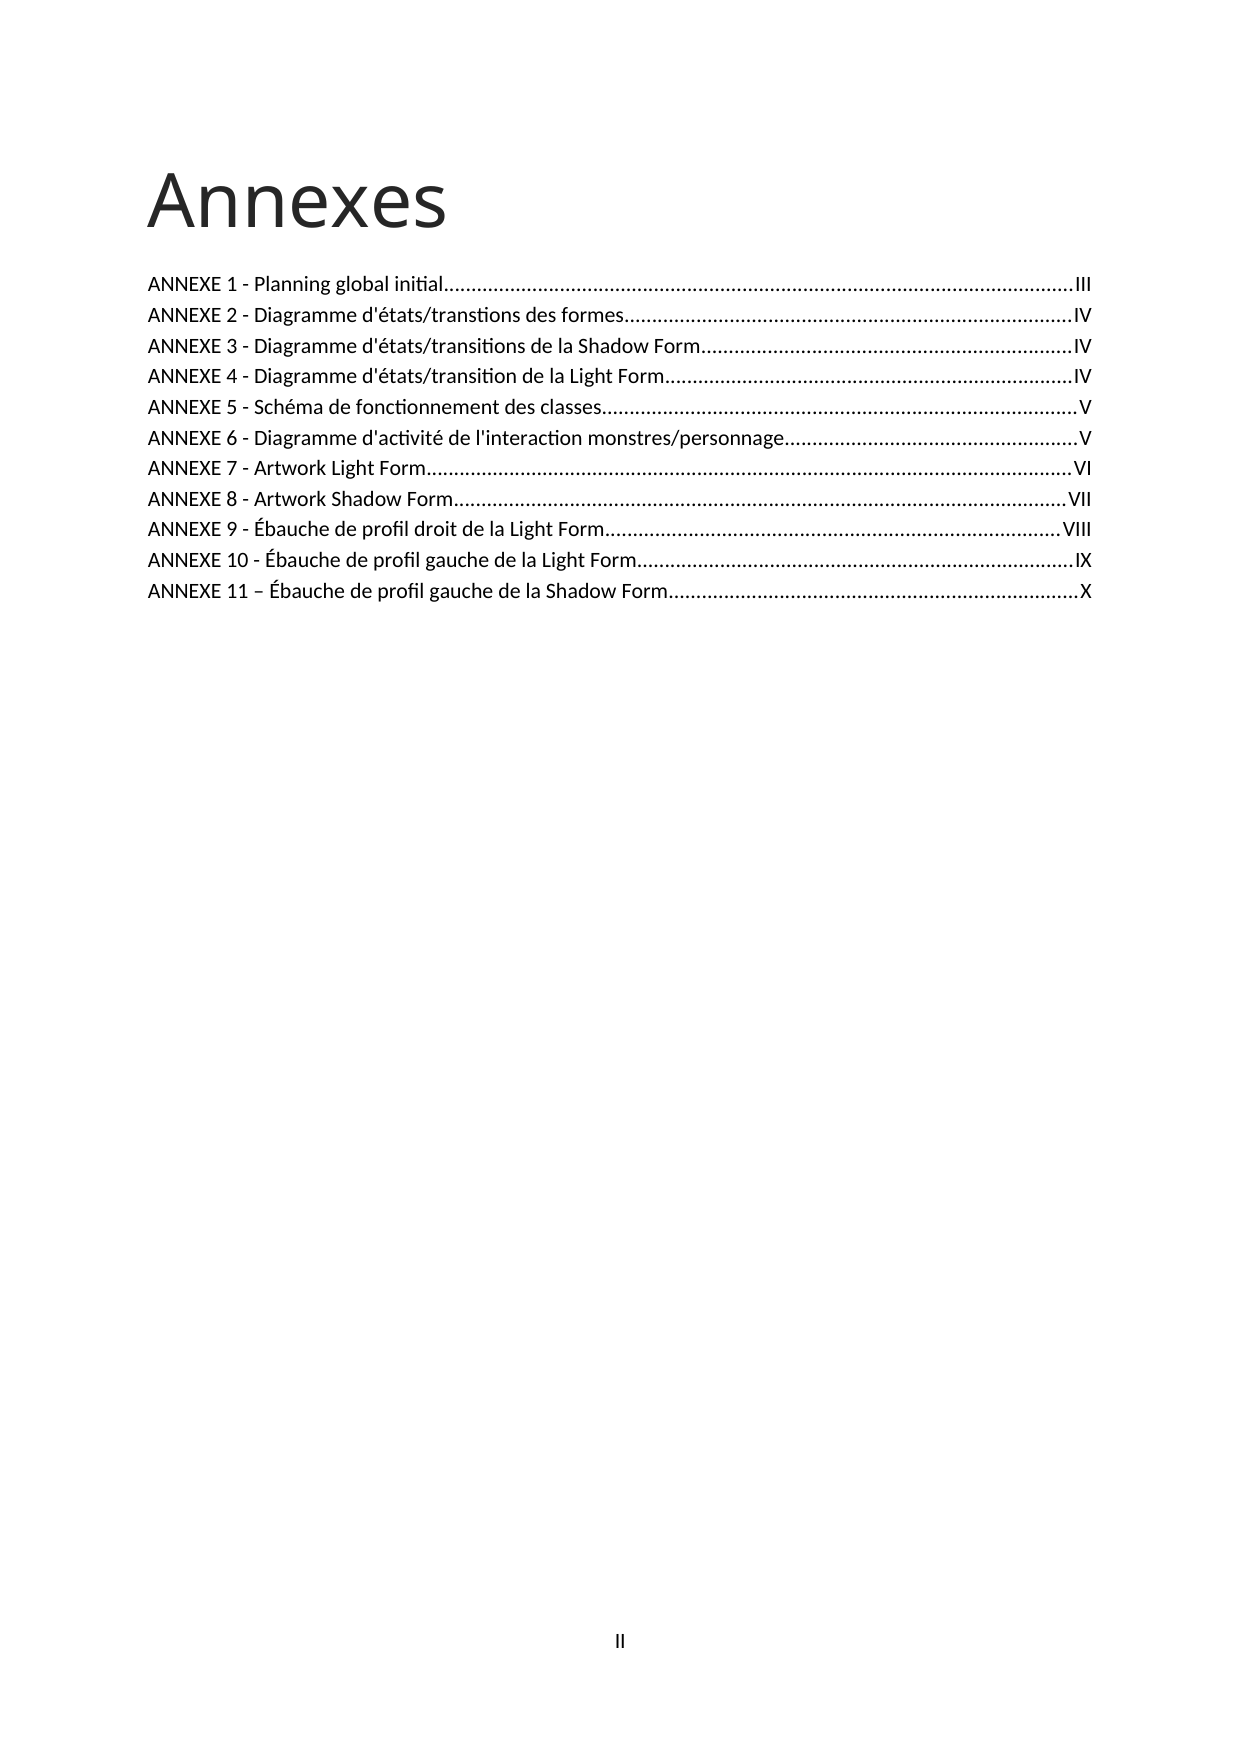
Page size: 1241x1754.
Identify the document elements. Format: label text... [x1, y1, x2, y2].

text ANNEXE 3 - Diagramme d'états/transitions de la Shadow Form IV [148, 332, 1093, 358]
title Annexes [148, 148, 1093, 250]
text ANNEXE 10 - Ébauche de profil gauche de la Light Form IX [148, 546, 1093, 573]
text ANNEXE 11 – Ébauche de profil gauche de la Shadow Form X [148, 577, 1093, 603]
text ANNEXE 7 - Artwork Light Form VI [148, 454, 1093, 481]
text ANNEXE 8 - Artwork Shadow Form VII [148, 485, 1093, 512]
text ANNEXE 4 - Diagramme d'états/transition de la Light Form IV [148, 362, 1093, 389]
text ANNEXE 9 - Ébauche de profil droit de la Light Form VIII [148, 516, 1093, 542]
text ANNEXE 5 - Schéma de fonctionnement des classes V [148, 393, 1093, 420]
text ANNEXE 1 - Planning global initial III [148, 271, 1093, 297]
text ANNEXE 6 - Diagramme d'activité de l'interaction monstres/personnage V [148, 424, 1093, 450]
text ANNEXE 2 - Diagramme d'états/transtions des formes IV [148, 301, 1093, 328]
